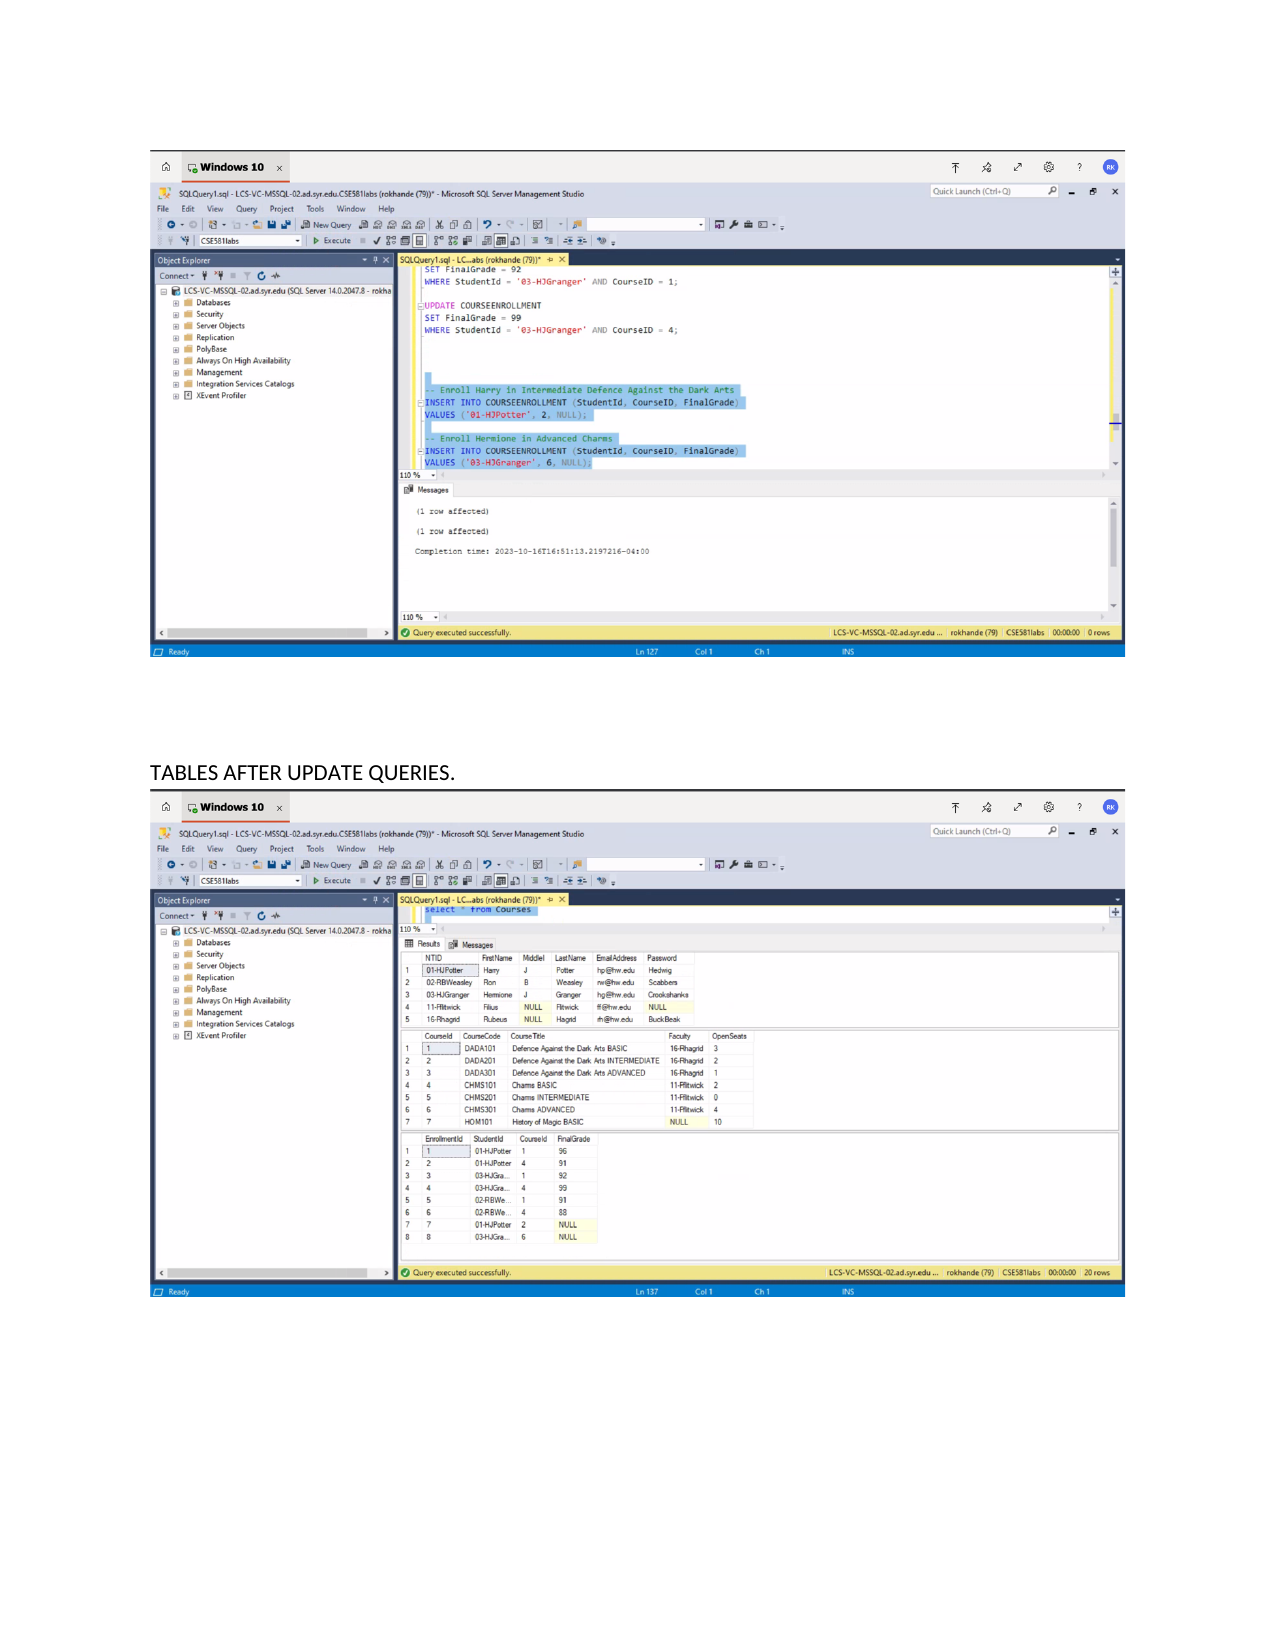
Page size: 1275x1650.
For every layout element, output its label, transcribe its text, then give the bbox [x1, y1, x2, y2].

picture [150, 150, 1125, 657]
picture [150, 789, 1125, 1297]
text TABLES AFTER UPDATE QUERIES. [150, 758, 1125, 786]
